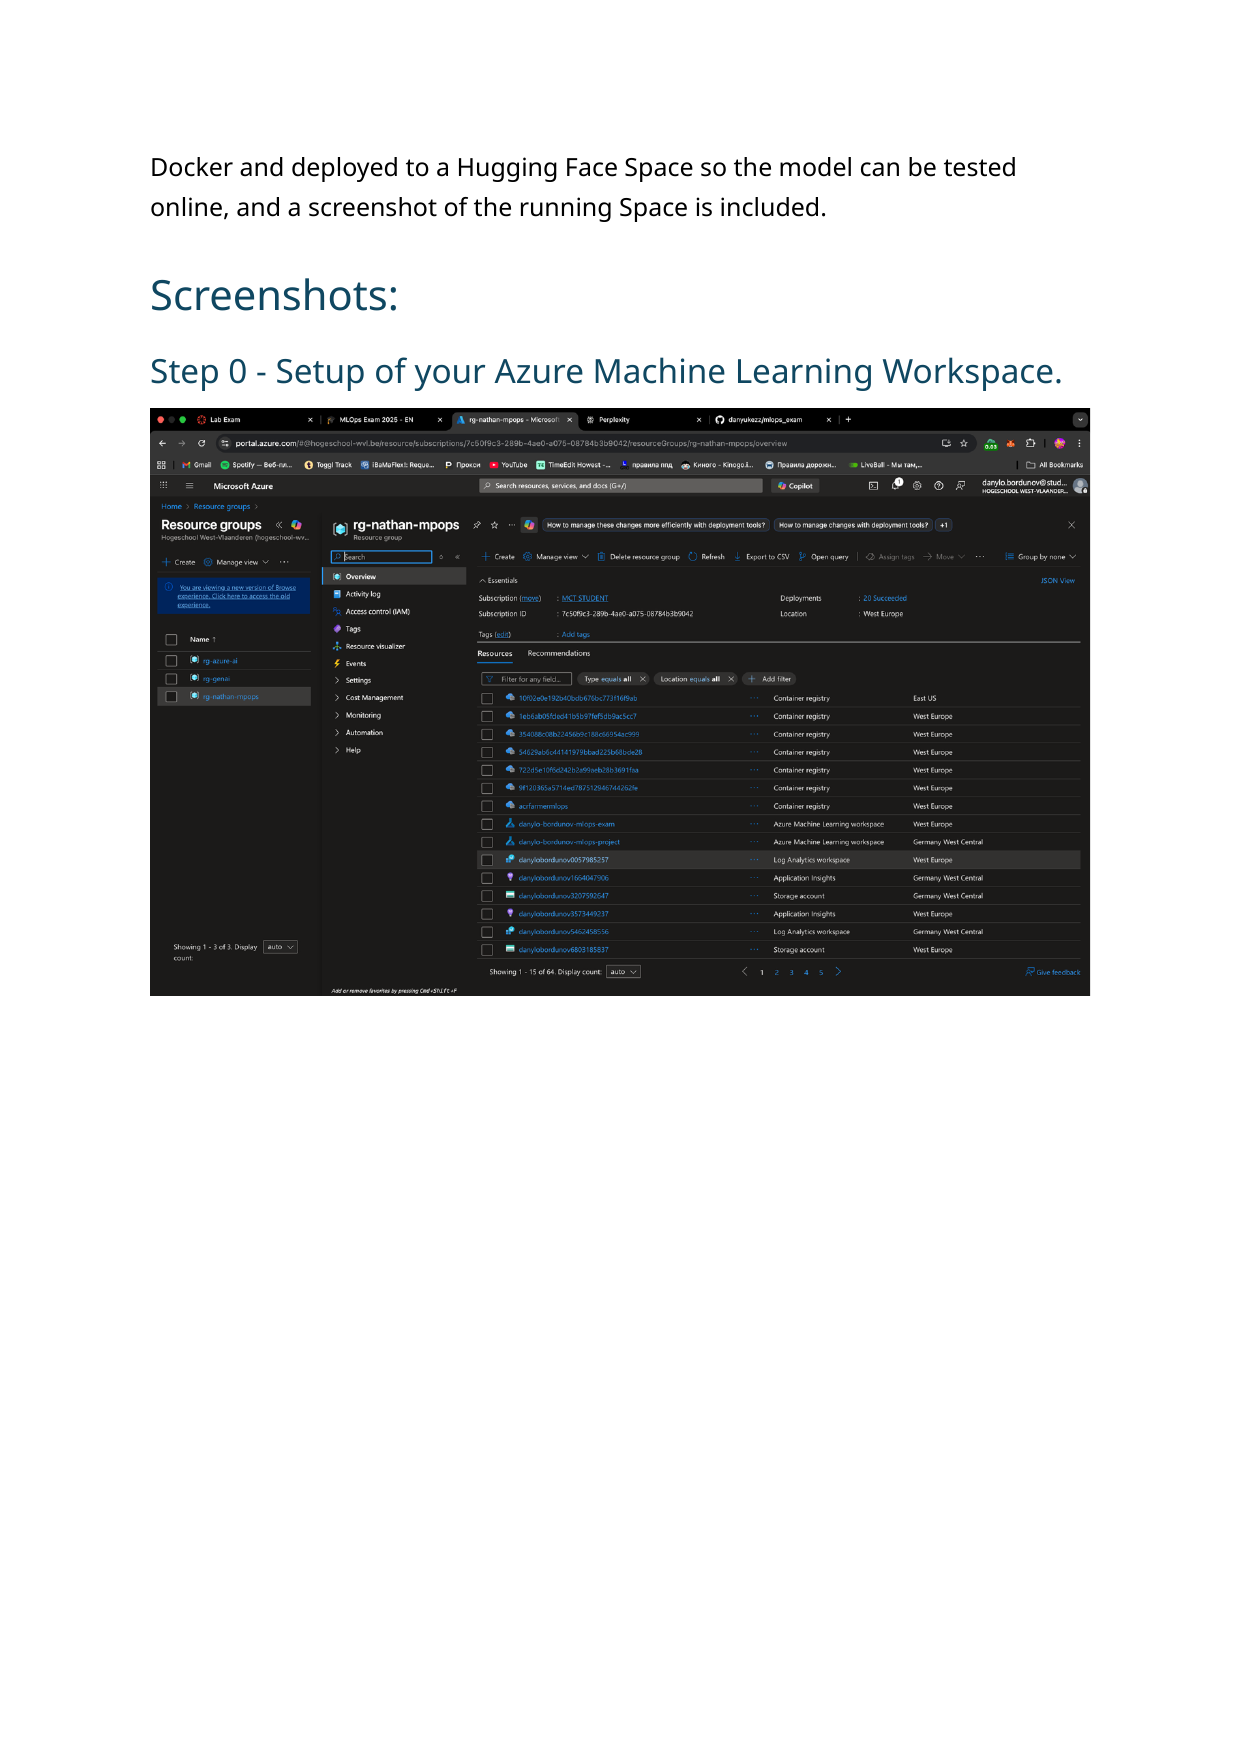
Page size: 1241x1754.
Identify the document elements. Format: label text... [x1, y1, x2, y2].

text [150, 150, 1090, 223]
subtitle Step 0 - Setup of your Azure Machine Learning Workspace. [150, 348, 1090, 393]
subtitle Screenshots: [150, 266, 1090, 323]
picture [150, 408, 1091, 996]
